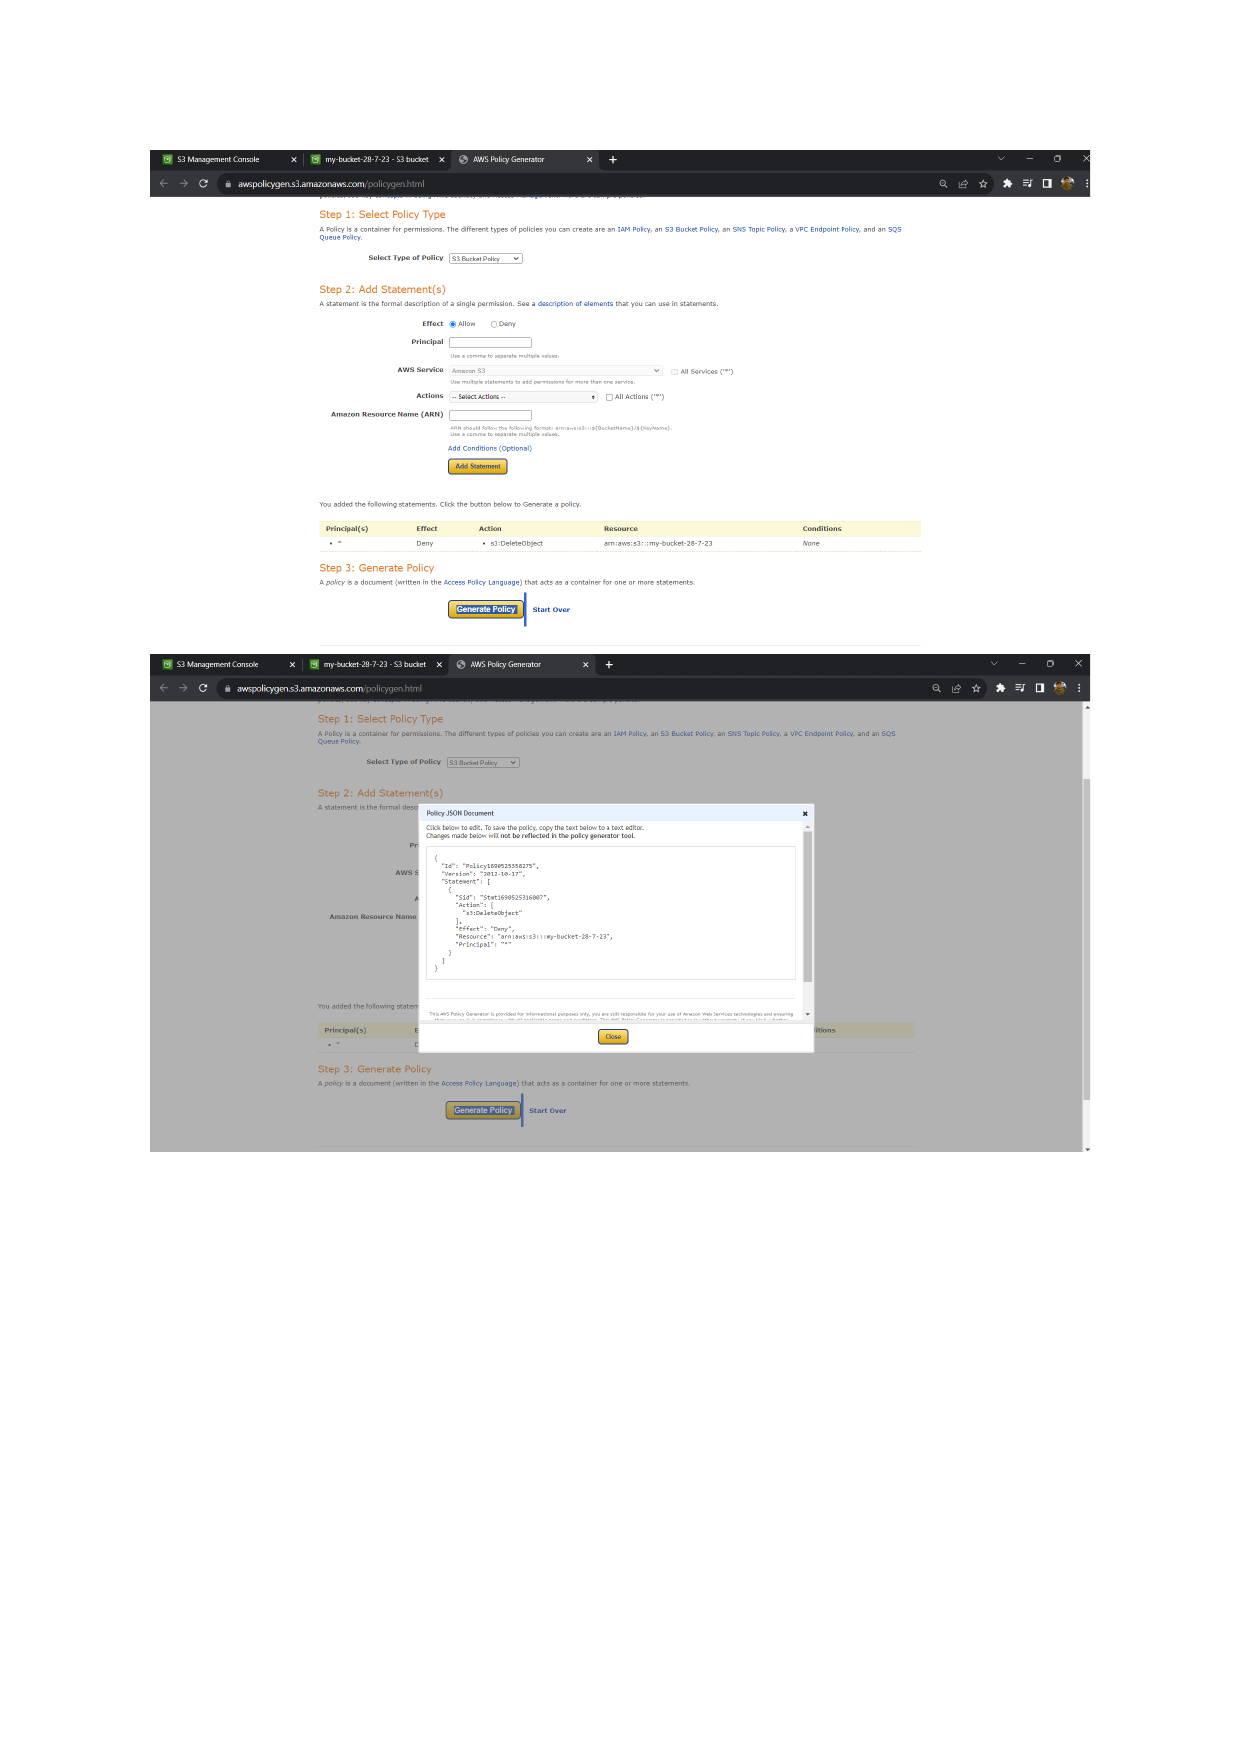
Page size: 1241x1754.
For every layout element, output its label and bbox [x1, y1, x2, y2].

picture [150, 654, 1091, 1152]
picture [150, 150, 1091, 652]
